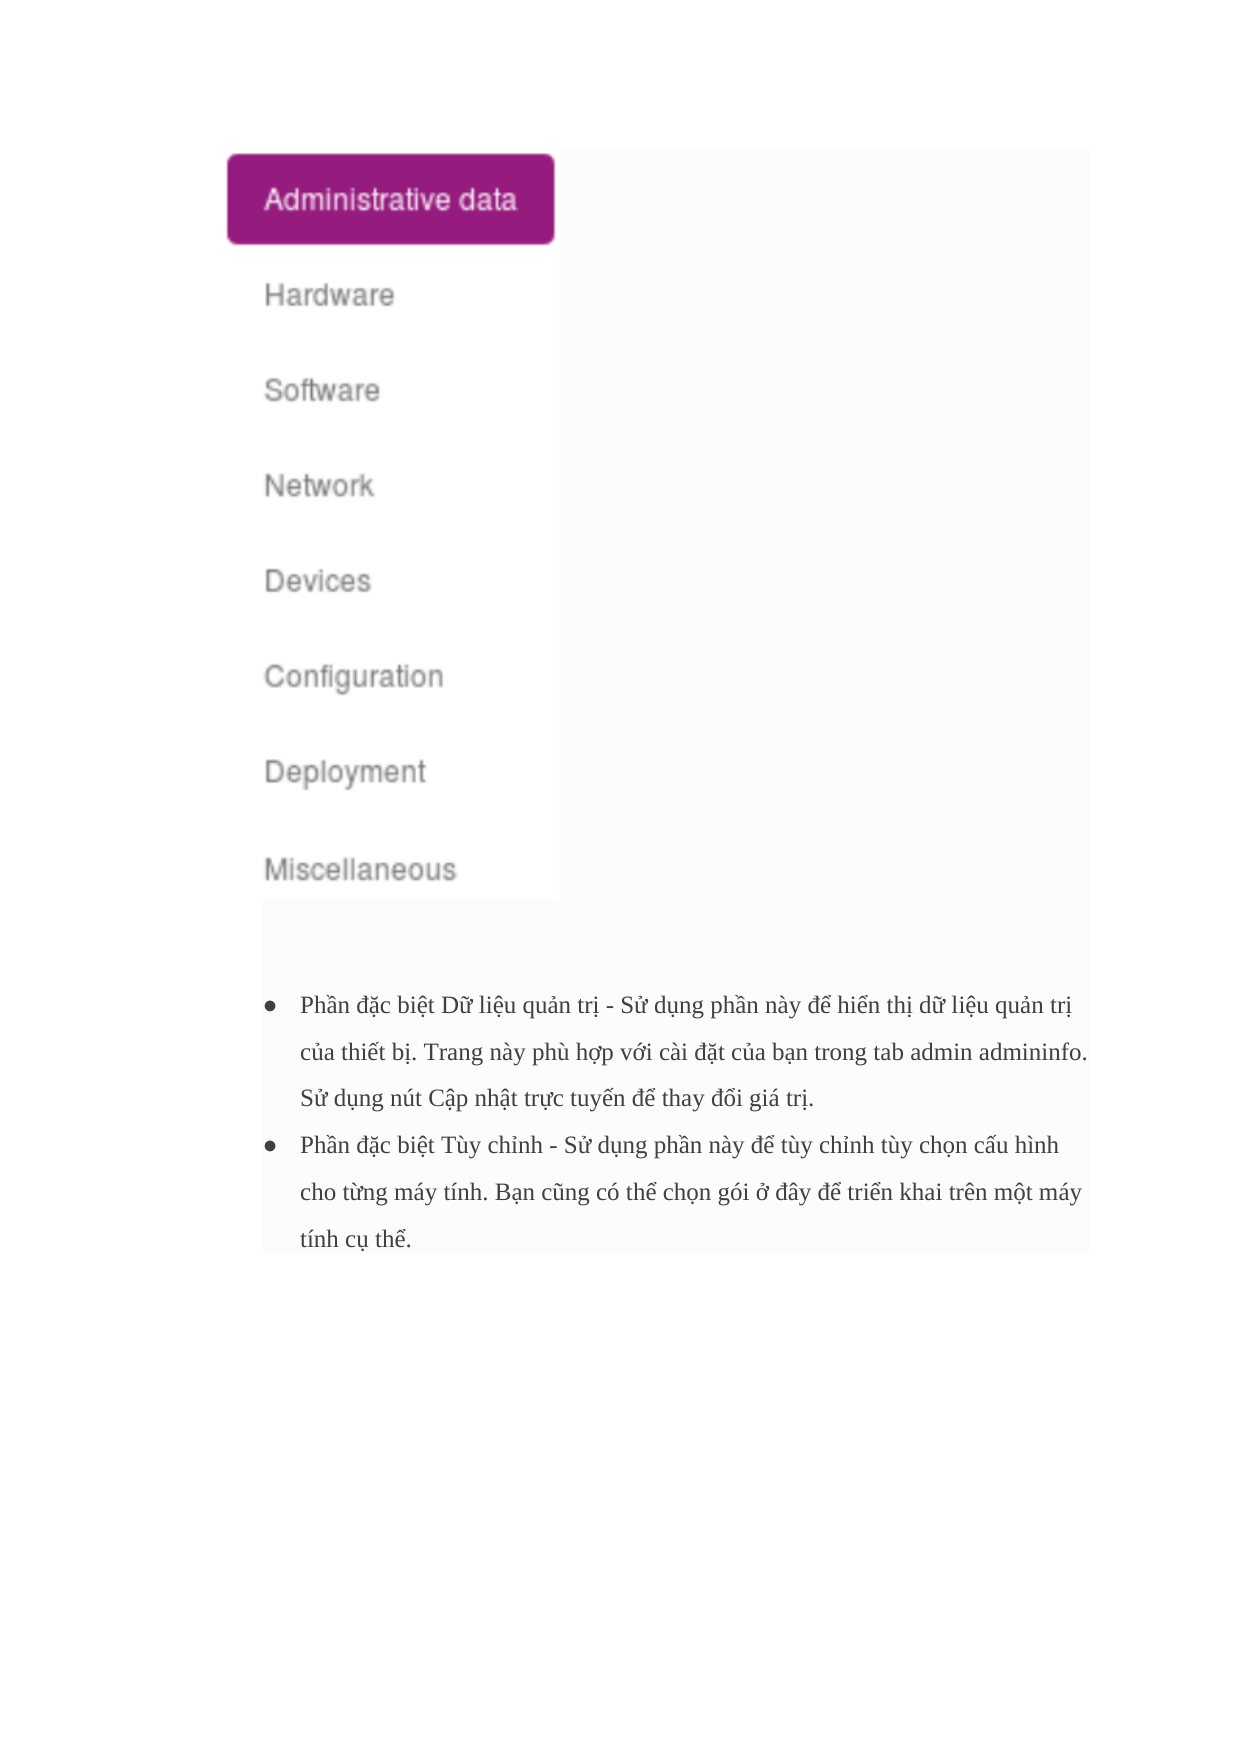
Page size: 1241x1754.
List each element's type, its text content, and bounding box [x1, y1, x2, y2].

picture [225, 150, 560, 899]
list Phần đặc biệt Tùy chỉnh - Sử dụng phần này để tùy chỉnh tùy chọn cấu hình cho từng máy tính. Bạn cũng có thể chọn gói ở đây để triển khai trên một máy tính cụ thể. [262, 1130, 1090, 1253]
list Phần đặc biệt Dữ liệu quản trị - Sử dụng phần này để hiển thị dữ liệu quản trị của thiết bị. Trang này phù hợp với cài đặt của bạn trong tab admin admininfo. Sử dụng nút Cập nhật trực tuyến để thay đổi giá trị. [262, 990, 1090, 1112]
